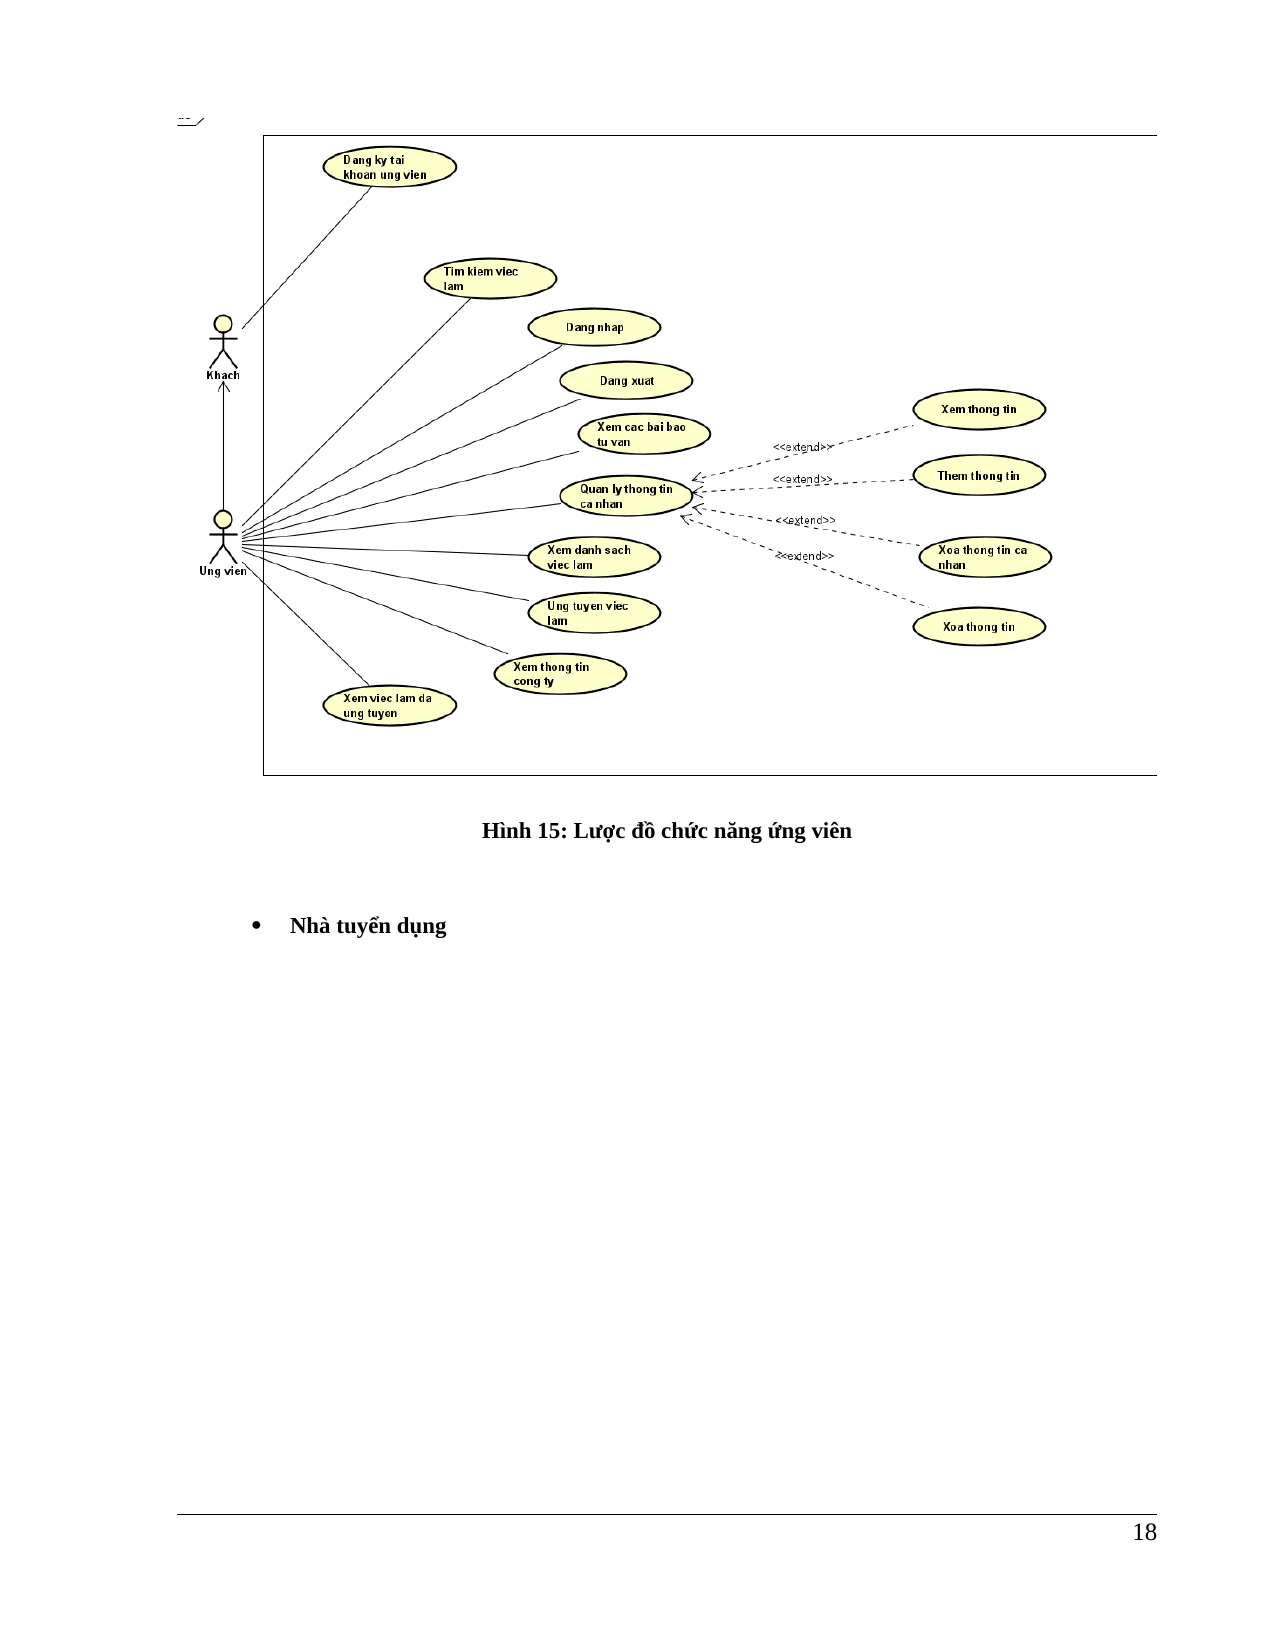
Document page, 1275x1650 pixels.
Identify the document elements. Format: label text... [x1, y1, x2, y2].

list Nhà tuyển dụng [252, 912, 1157, 938]
picture [177, 118, 1157, 797]
text Hình 15: Lược đồ chức năng ứng viên [177, 818, 1157, 844]
